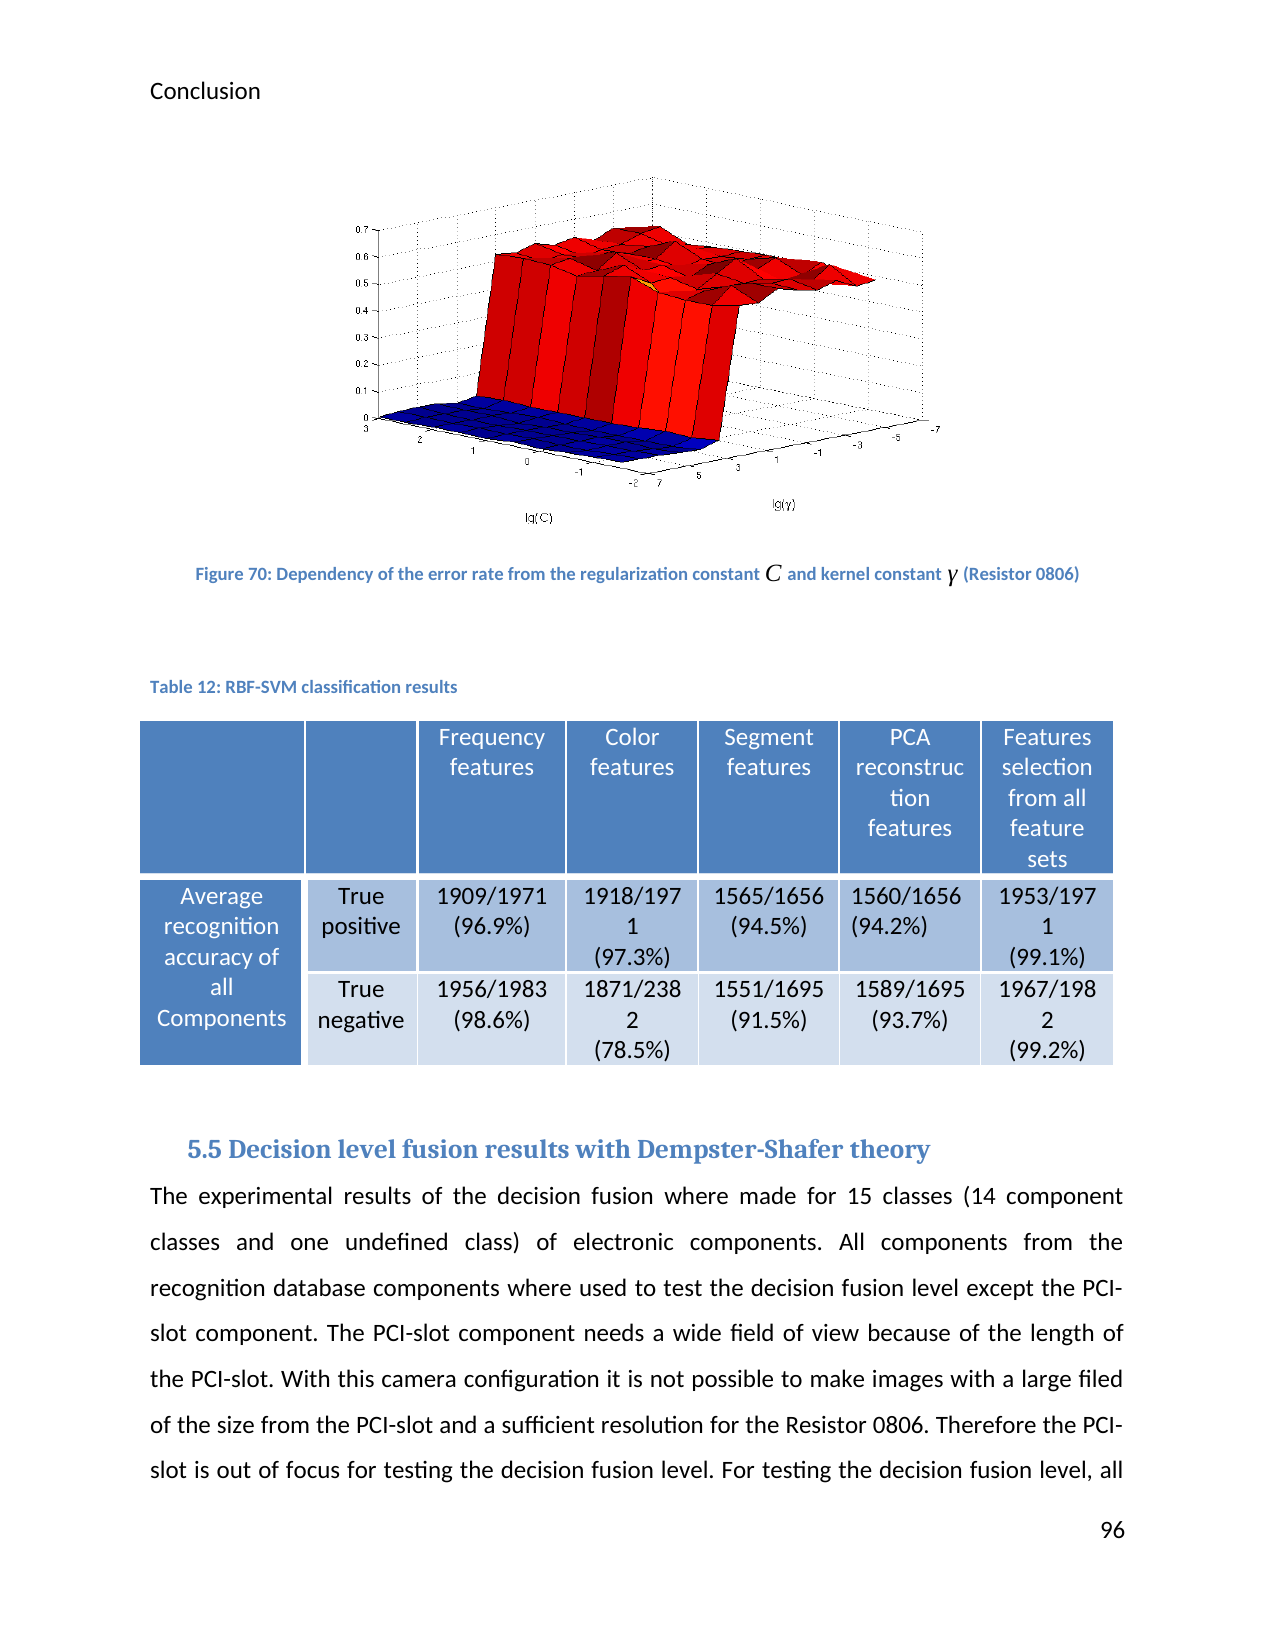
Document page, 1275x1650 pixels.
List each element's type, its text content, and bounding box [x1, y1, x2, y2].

table_cell 1956/1983 (98.6%) [418, 974, 565, 1065]
table_cell 1551/1695 (91.5%) [699, 974, 839, 1065]
table_cell 1918/1971 (97.3%) [567, 880, 697, 971]
table_cell True negative [308, 974, 417, 1065]
table_cell 1953/1971 (99.1%) [982, 880, 1113, 971]
table_header [140, 721, 304, 873]
table_cell 1871/2382 (78.5%) [567, 974, 698, 1065]
table_header Frequency features [419, 721, 565, 873]
table_cell 1967/1982 (99.2%) [981, 974, 1113, 1065]
table_header [306, 721, 416, 873]
table_header PCA reconstruction features [840, 721, 980, 873]
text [150, 1180, 1125, 1485]
table_header Segment features [699, 721, 838, 873]
table_header Features selection from all feature sets [982, 721, 1113, 873]
picture [287, 150, 988, 524]
table_cell Average recognition accuracy of all Components [140, 880, 301, 1065]
table_cell True positive [308, 880, 416, 971]
subtitle Decision level fusion results with Dempster-Shafer theory [187, 1134, 1125, 1165]
table_header Color features [567, 721, 697, 873]
table_cell 1909/1971 (96.9%) [419, 880, 565, 971]
table_cell 1565/1656 (94.5%) [699, 880, 838, 971]
table_cell 1560/1656 (94.2%) [840, 880, 980, 971]
table_cell 1589/1695 (93.7%) [840, 974, 980, 1065]
